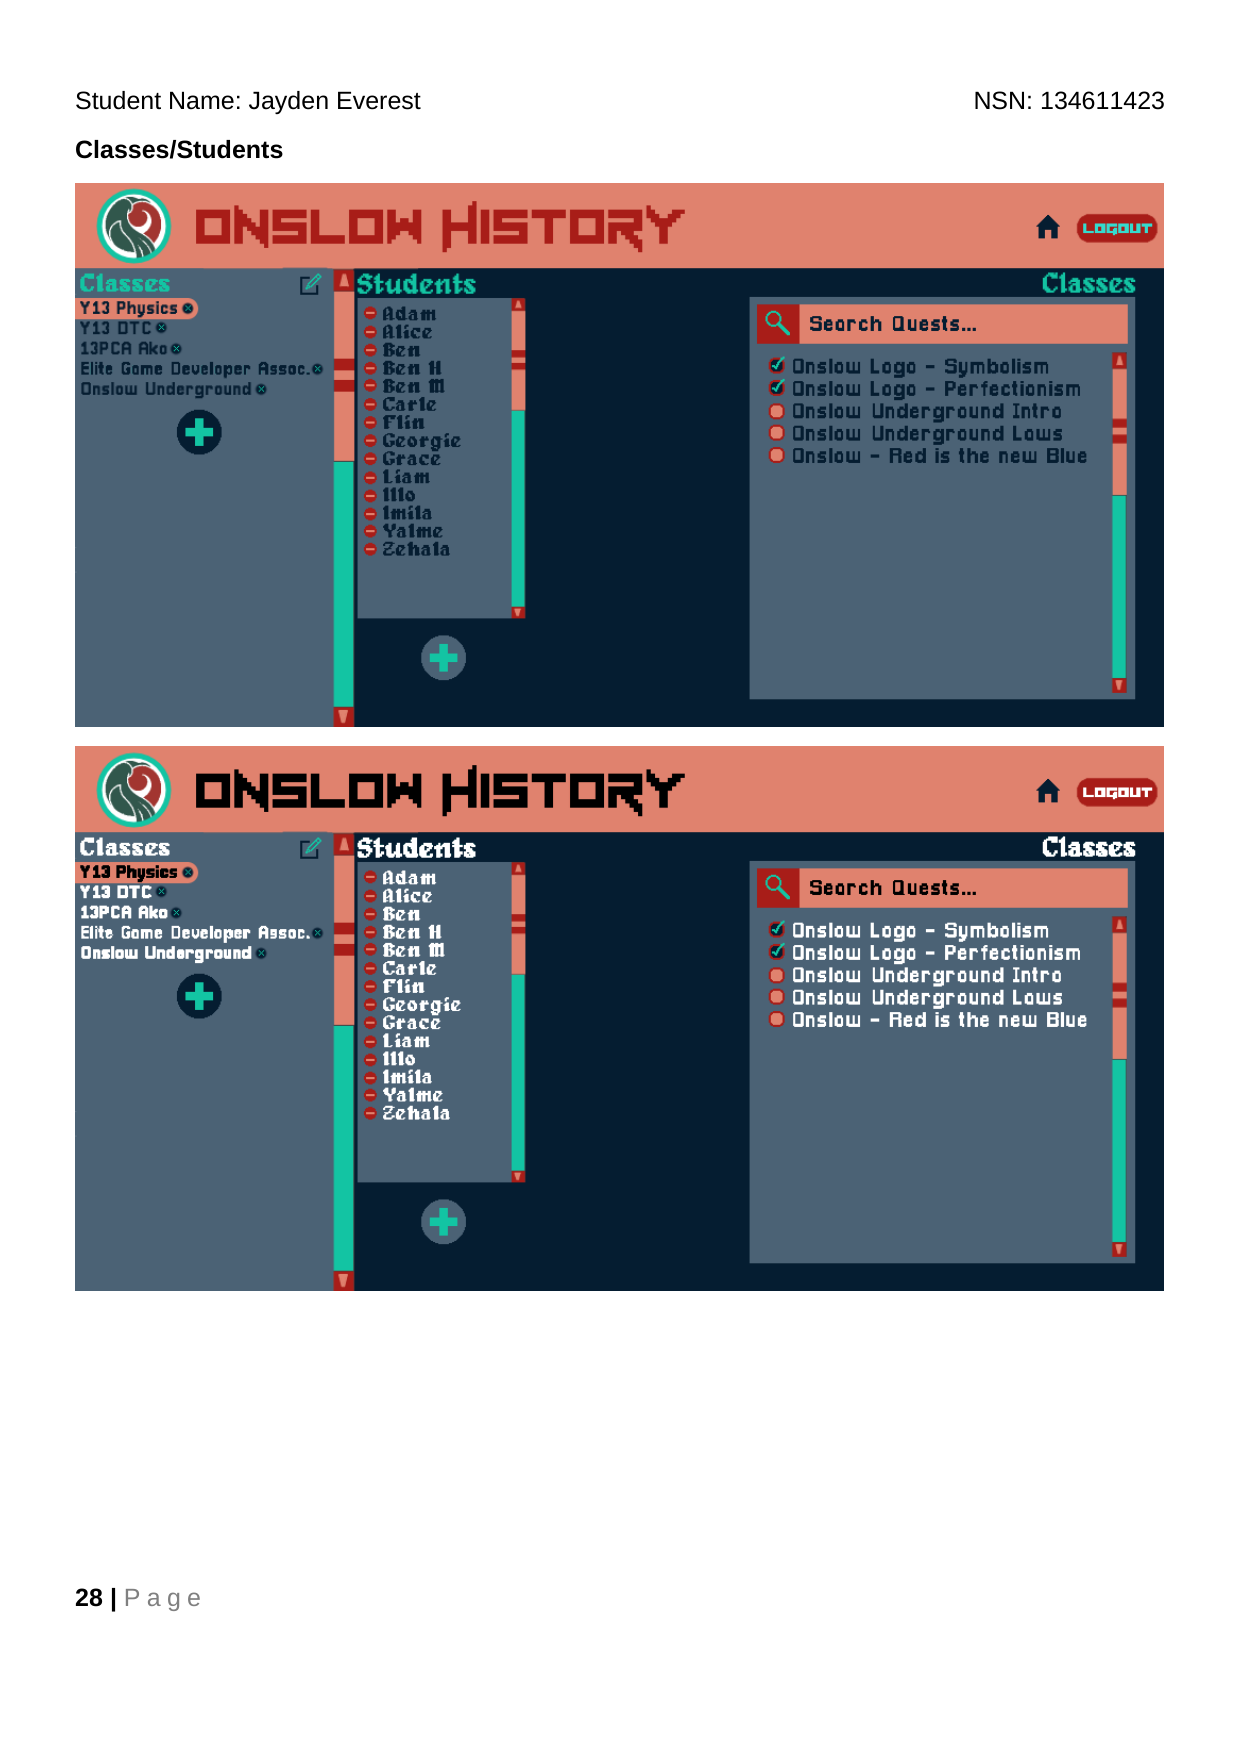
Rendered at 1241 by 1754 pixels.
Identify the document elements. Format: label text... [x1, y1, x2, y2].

text Classes/Students [75, 134, 1165, 163]
picture [75, 183, 1164, 727]
picture [75, 746, 1164, 1291]
